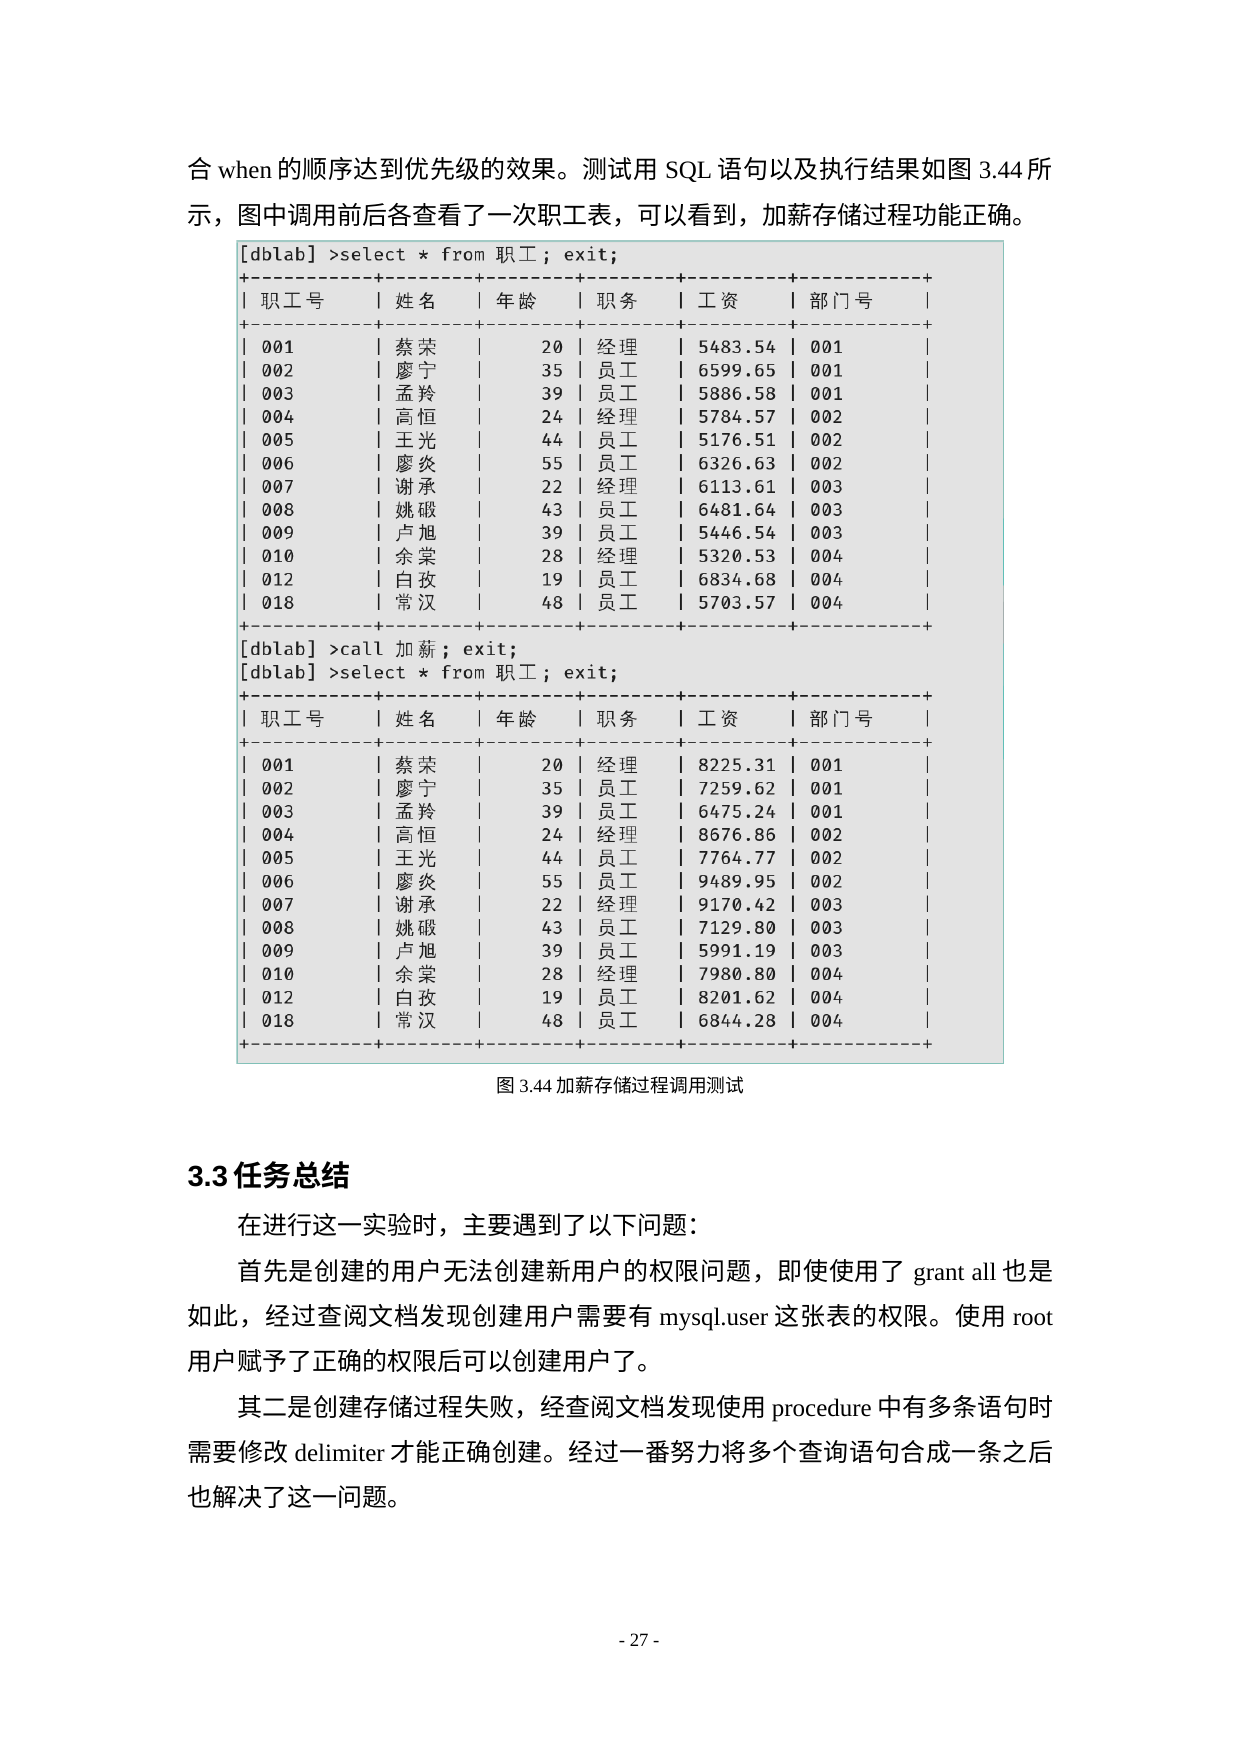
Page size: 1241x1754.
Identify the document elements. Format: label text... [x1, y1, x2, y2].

subtitle 3.3任务总结 [187, 1153, 1053, 1195]
text 首先是创建的用户无法创建新用户的权限问题，即使使用了grant all也是如此，经过查阅文档发现创建用户需要有mysql.user这张表的权限。使用root用户赋予了正确的权限后可以创建用户了。 [187, 1251, 1053, 1378]
text 其二是创建存储过程失败，经查阅文档发现使用procedure中有多条语句时需要修改delimiter才能正确创建。经过一番努力将多个查询语句合成一条之后也解决了这一问题。 [187, 1387, 1053, 1514]
text 在进行这一实验时，主要遇到了以下问题： [187, 1206, 1053, 1242]
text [187, 150, 1053, 232]
picture [236, 240, 1004, 1064]
